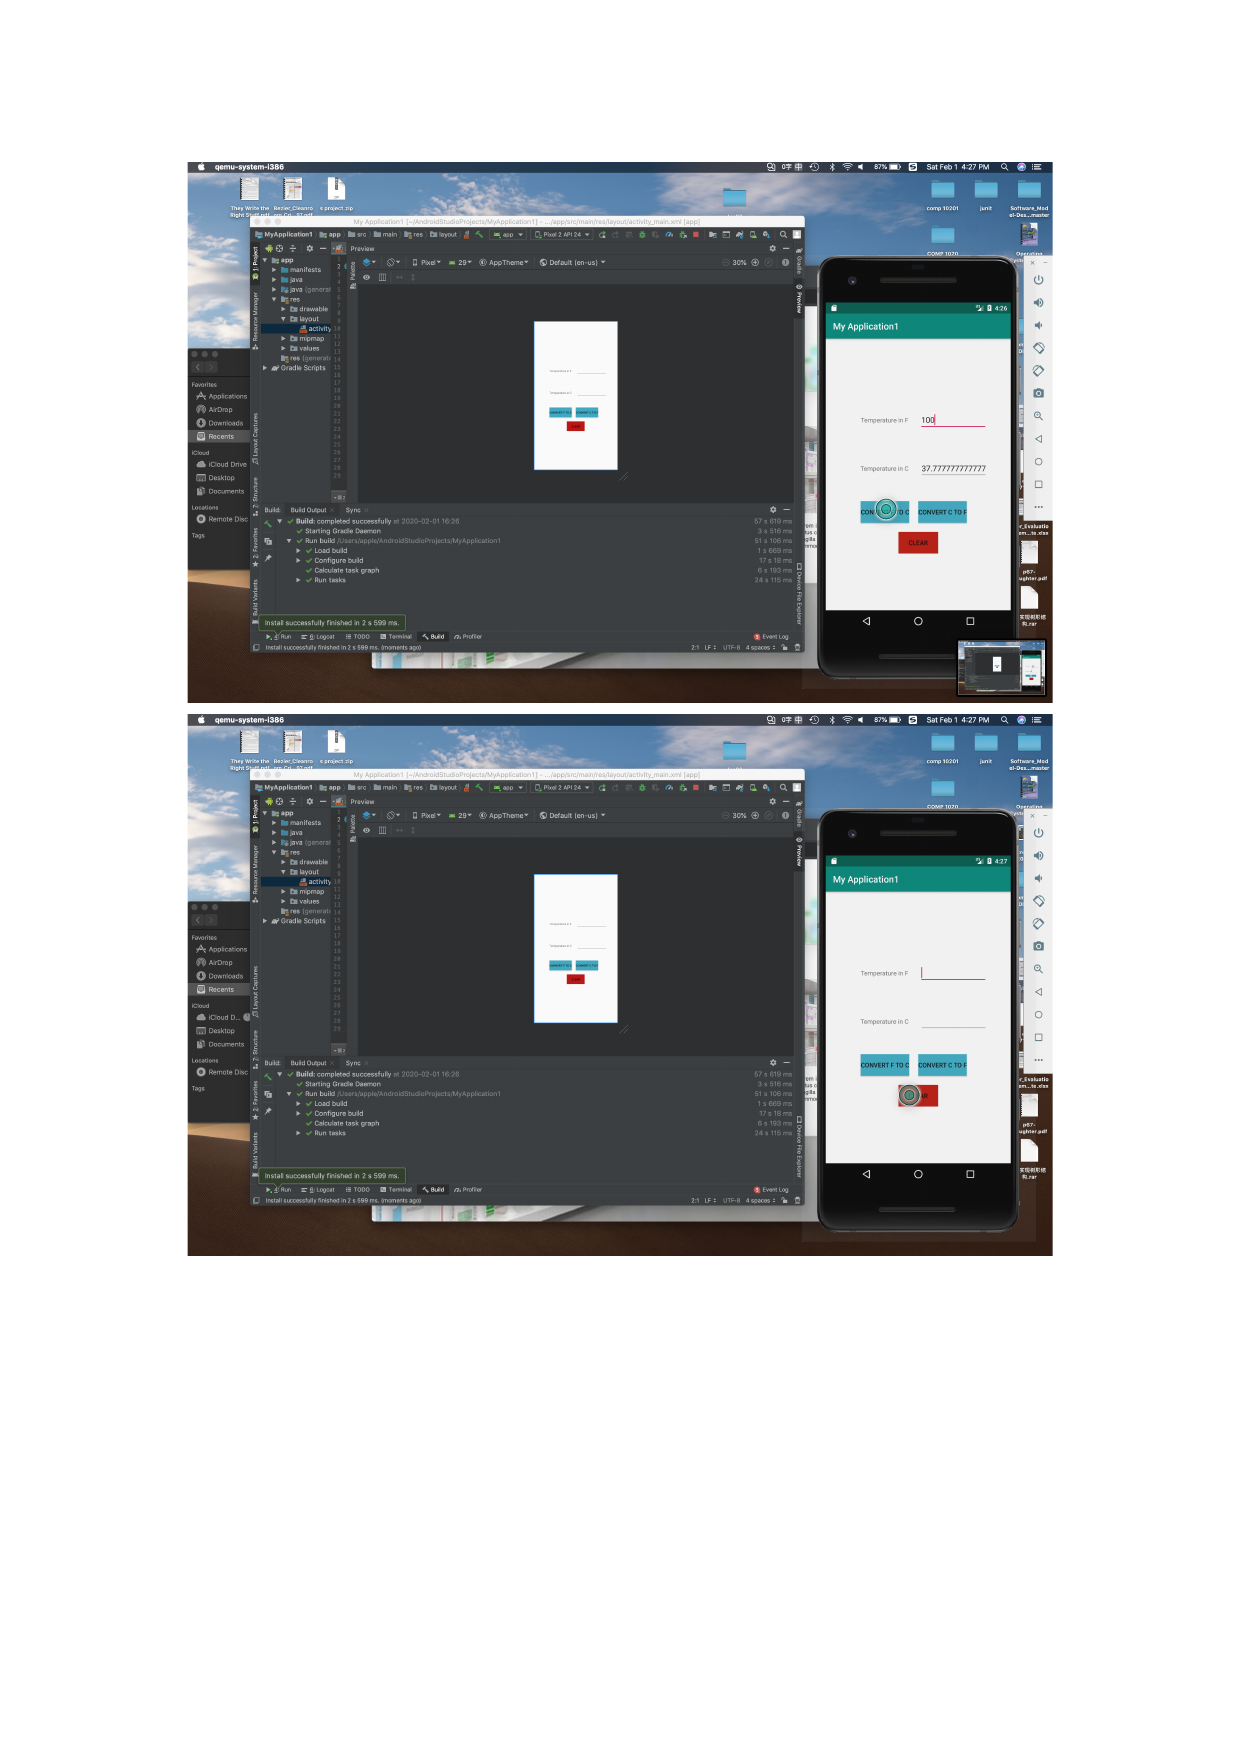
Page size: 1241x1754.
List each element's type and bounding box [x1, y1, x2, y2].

picture [187, 714, 1053, 1256]
picture [187, 162, 1053, 703]
